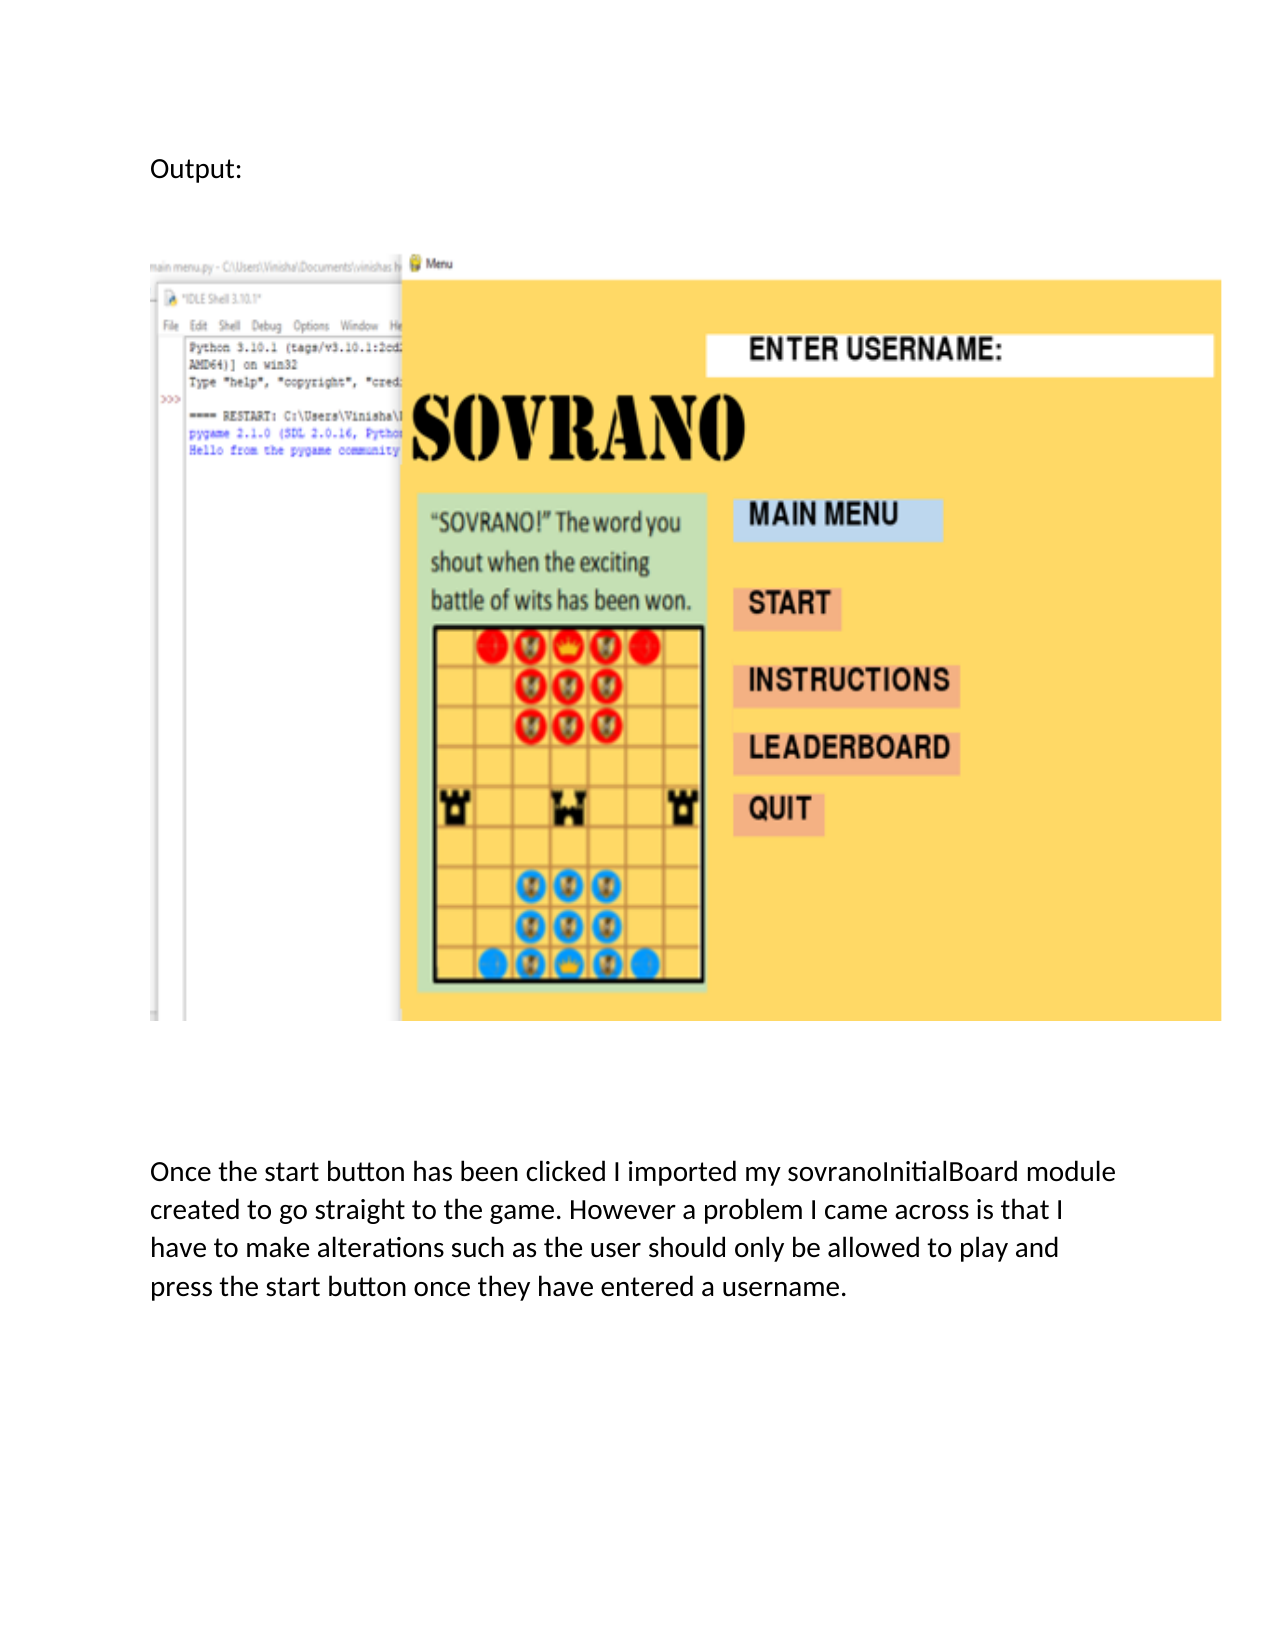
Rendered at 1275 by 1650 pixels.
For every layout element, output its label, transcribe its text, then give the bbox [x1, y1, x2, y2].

picture [150, 251, 1222, 1021]
text Once the start button has been clicked I imported my sovranoInitialBoard module created to go straight to the game. However a problem I came across is that I have to make alterations such as the user should only be allowed to play and press the start button once they have entered a username. [150, 1153, 1125, 1303]
text Output: [150, 150, 1125, 186]
